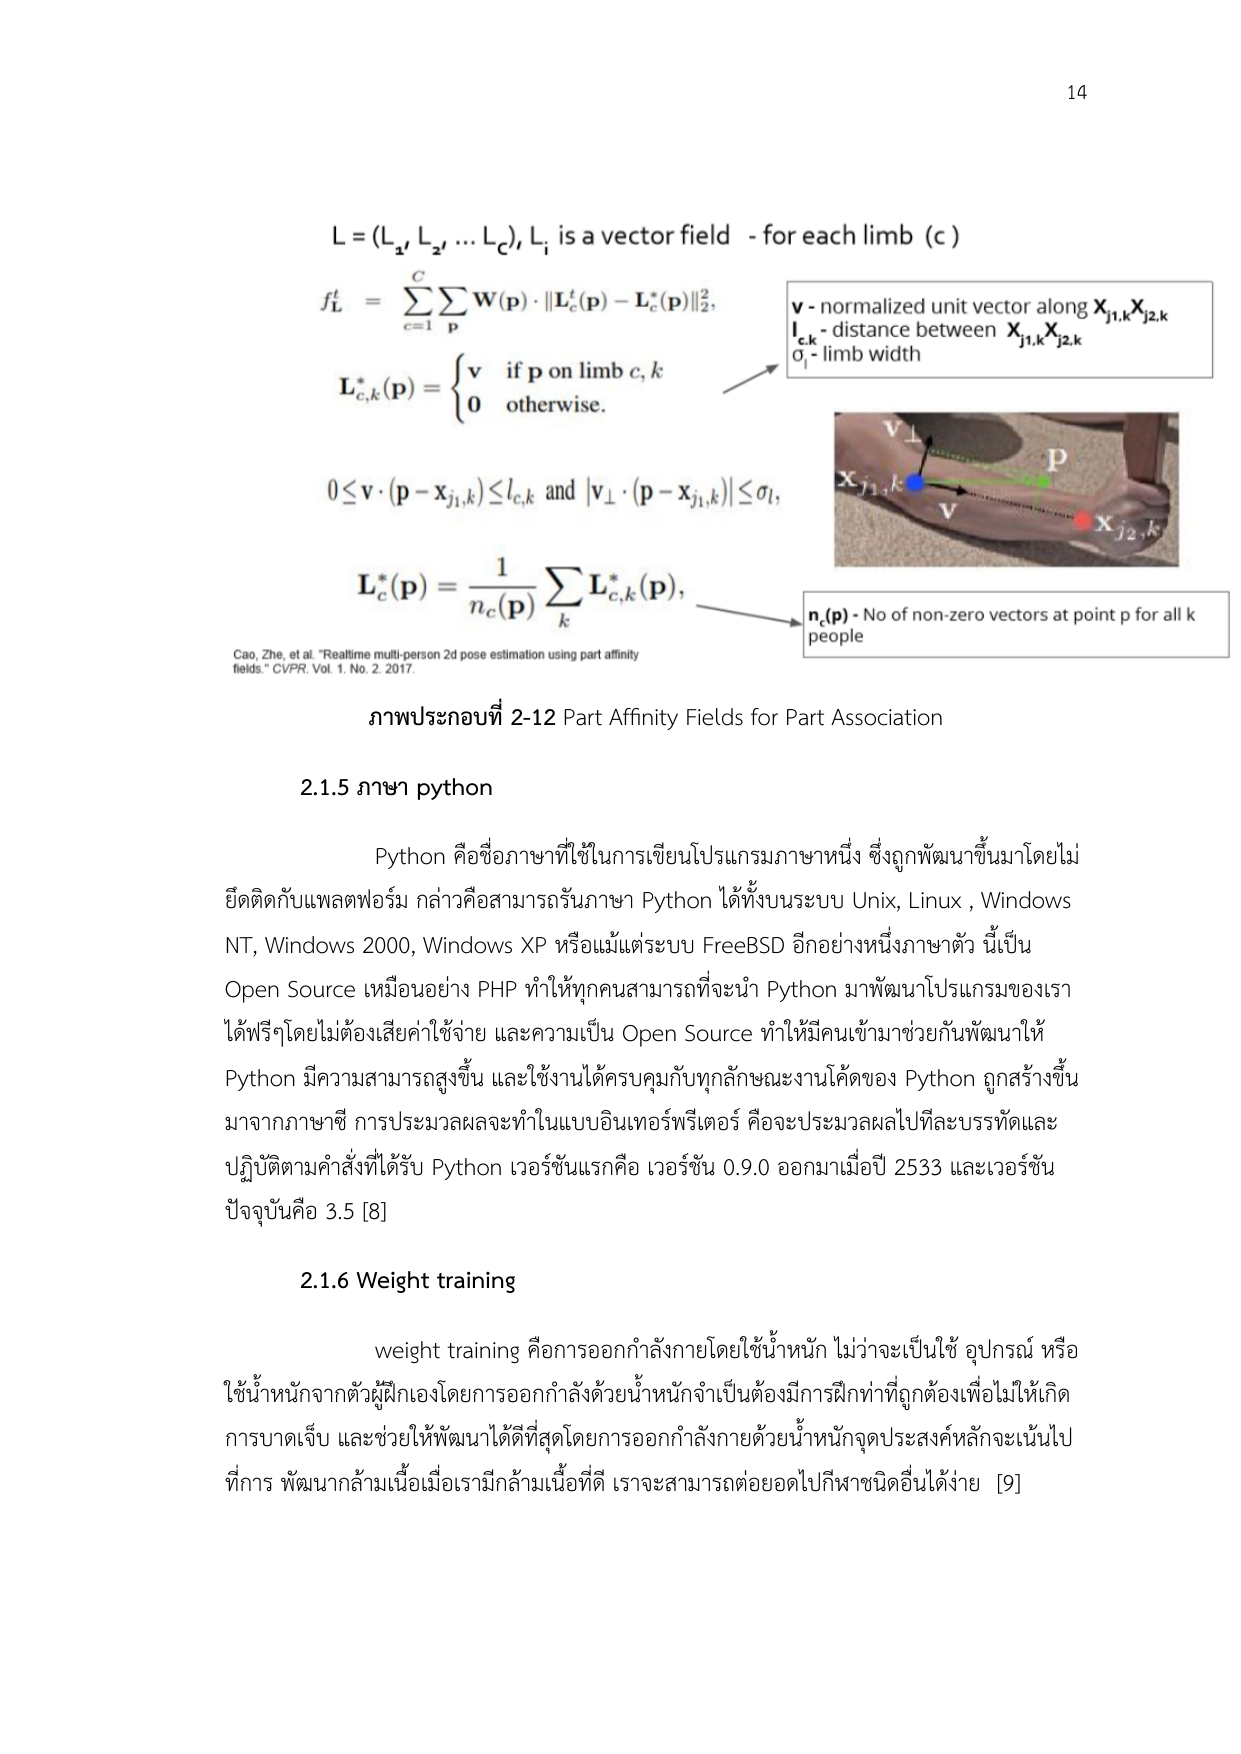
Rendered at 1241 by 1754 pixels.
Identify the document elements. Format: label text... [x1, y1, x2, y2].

text weight training คือการออกกำลังกายโดยใช้น้ำหนัก ไม่ว่าจะเป็นใช้ อุปกรณ์ หรือ ใช้น้ำหนักจากตัวผู้ฝึกเองโดยการออกกำลังด้วยน้ำหนักจำเป็นต้องมีการฝึกท่าที่ถูกต้องเพื่อไม่ให้เกิดการบาดเจ็บ และช่วยให้พัฒนาได้ดีที่สุดโดยการออกกำลังกายด้วยน้ำหนักจุดประสงค์หลักจะเน้นไปที่การ พัฒนากล้ามเนื้อเมื่อเรามีกล้ามเนื้อที่ดี เราจะสามารถต่อยอดไปกีฬาชนิดอื่นได้ง่าย [9] [225, 1329, 1087, 1506]
subtitle 2.1.6 Weight training [225, 1259, 1087, 1304]
text ภาพประกอบที่ 2-12 Part Afﬁnity Fields for Part Association [225, 696, 1087, 741]
subtitle 2.1.5 ภาษา python [225, 766, 1087, 810]
picture [225, 208, 1241, 684]
text Python คือชื่อภาษาที่ใช้ในการเขียนโปรแกรมภาษาหนึ่ง ซึ่งถูกพัฒนาขึ้นมาโดยไม่ยึดติดกับแพลตฟอร์ม กล่าวคือสามารถรันภาษา Python ได้ทั้งบนระบบ Unix, Linux , Windows NT, Windows 2000, Windows XP หรือแม้แต่ระบบ FreeBSD อีกอย่างหนึ่งภาษาตัว นี้เป็น Open Source เหมือนอย่าง PHP ทำให้ทุกคนสามารถที่จะนำ Python มาพัฒนาโปรแกรมของเราได้ฟรีๆโดยไม่ต้องเสียค่าใช้จ่าย และความเป็น Open Source ทำให้มีคนเข้ามาช่วยกันพัฒนาให้ Python มีความสามารถสูงขึ้น และใช้งานได้ครบคุมกับทุกลักษณะงานโค้ดของ Python ถูกสร้างขึ้นมาจากภาษาซี การประมวลผลจะทำในแบบอินเทอร์พรีเตอร์ คือจะประมวลผลไปทีละบรรทัดและปฏิบัติตามคำสั่งที่ได้รับ Python เวอร์ชันแรกคือ เวอร์ชัน 0.9.0 ออกมาเมื่อปี 2533 และเวอร์ชันปัจจุบันคือ 3.5 [8] [225, 835, 1087, 1234]
